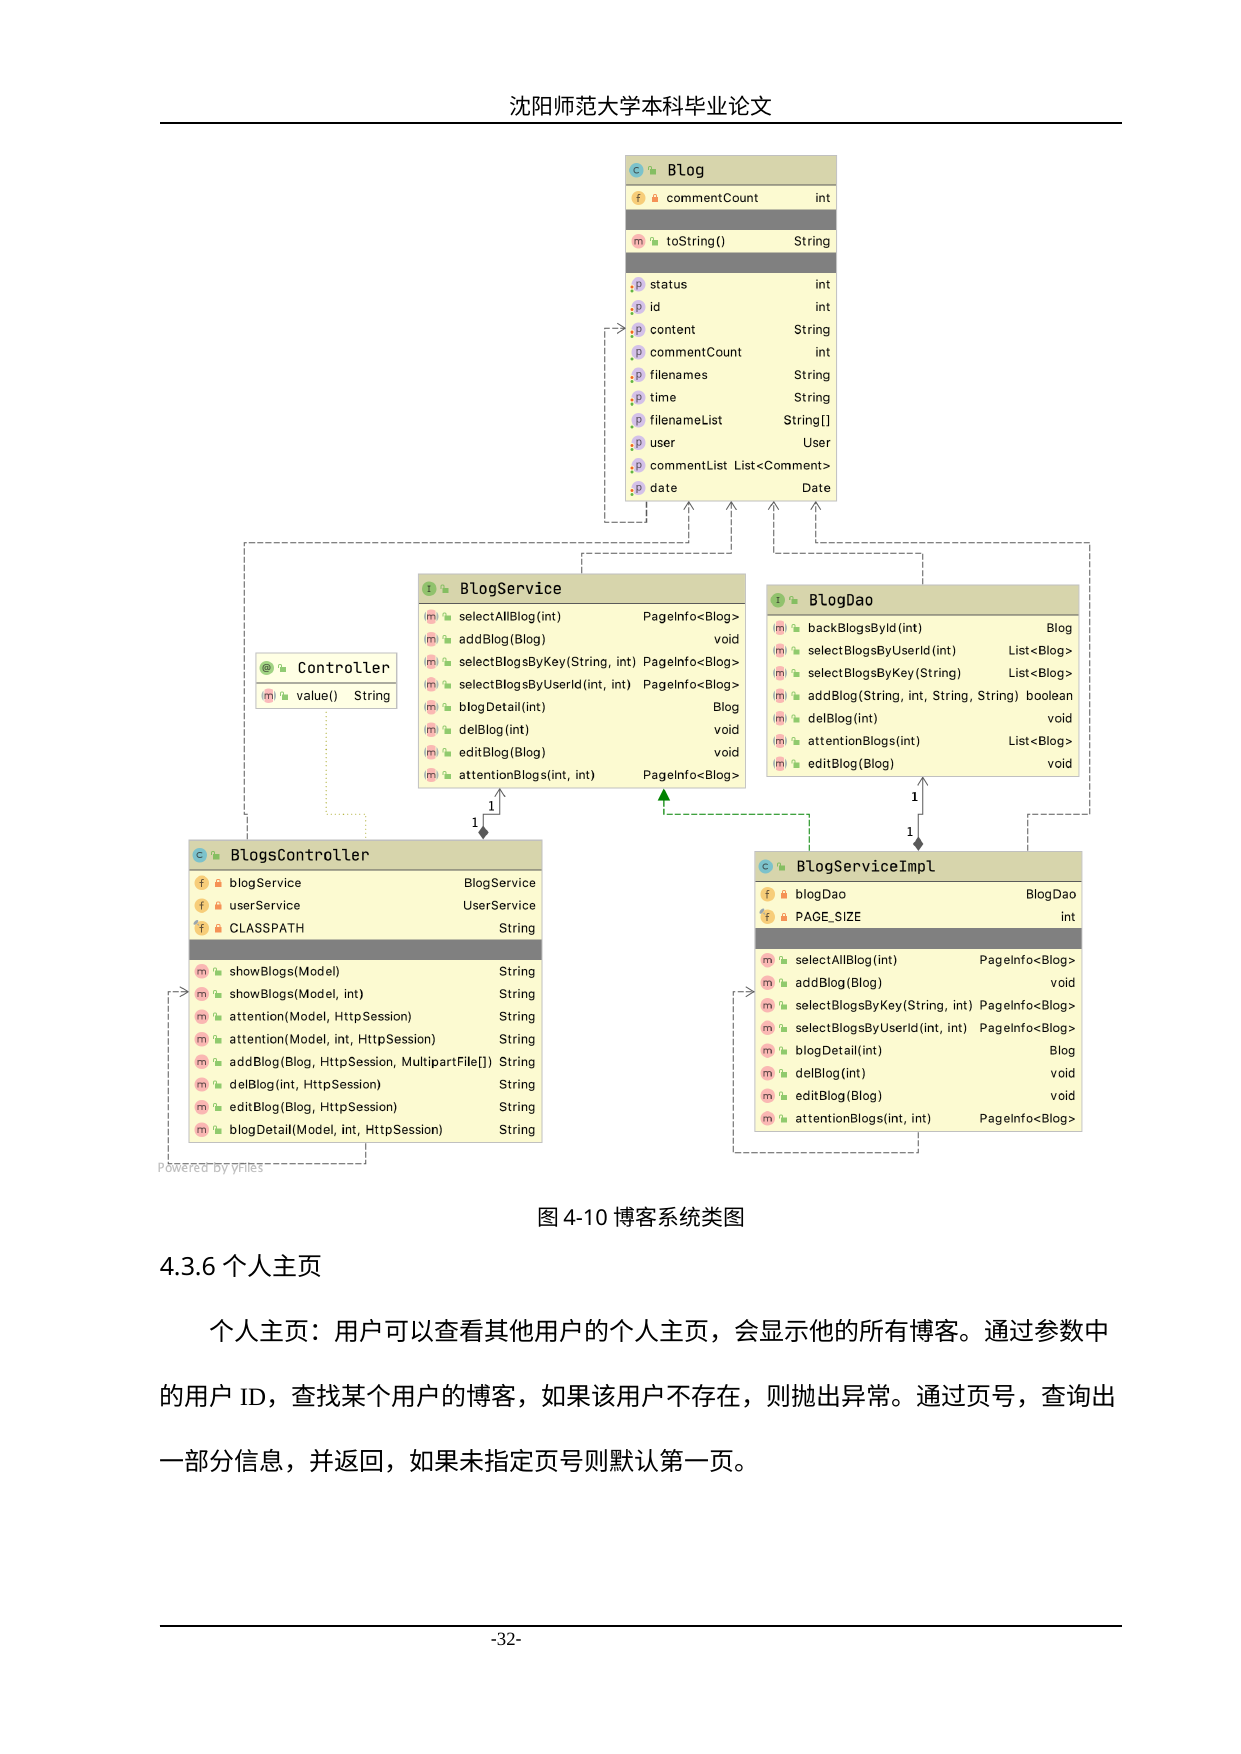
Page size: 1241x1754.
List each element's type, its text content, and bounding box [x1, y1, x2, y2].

text 个人主页：用户可以查看其他用户的个人主页，会显示他的所有博客。通过参数中的用户ID，查找某个用户的博客，如果该用户不存在，则抛出异常。通过页号，查询出一部分信息，并返回，如果未指定页号则默认第一页。 [159, 1297, 1122, 1492]
subtitle 4.3.6 个人主页 [159, 1232, 1122, 1297]
picture [147, 135, 1111, 1184]
